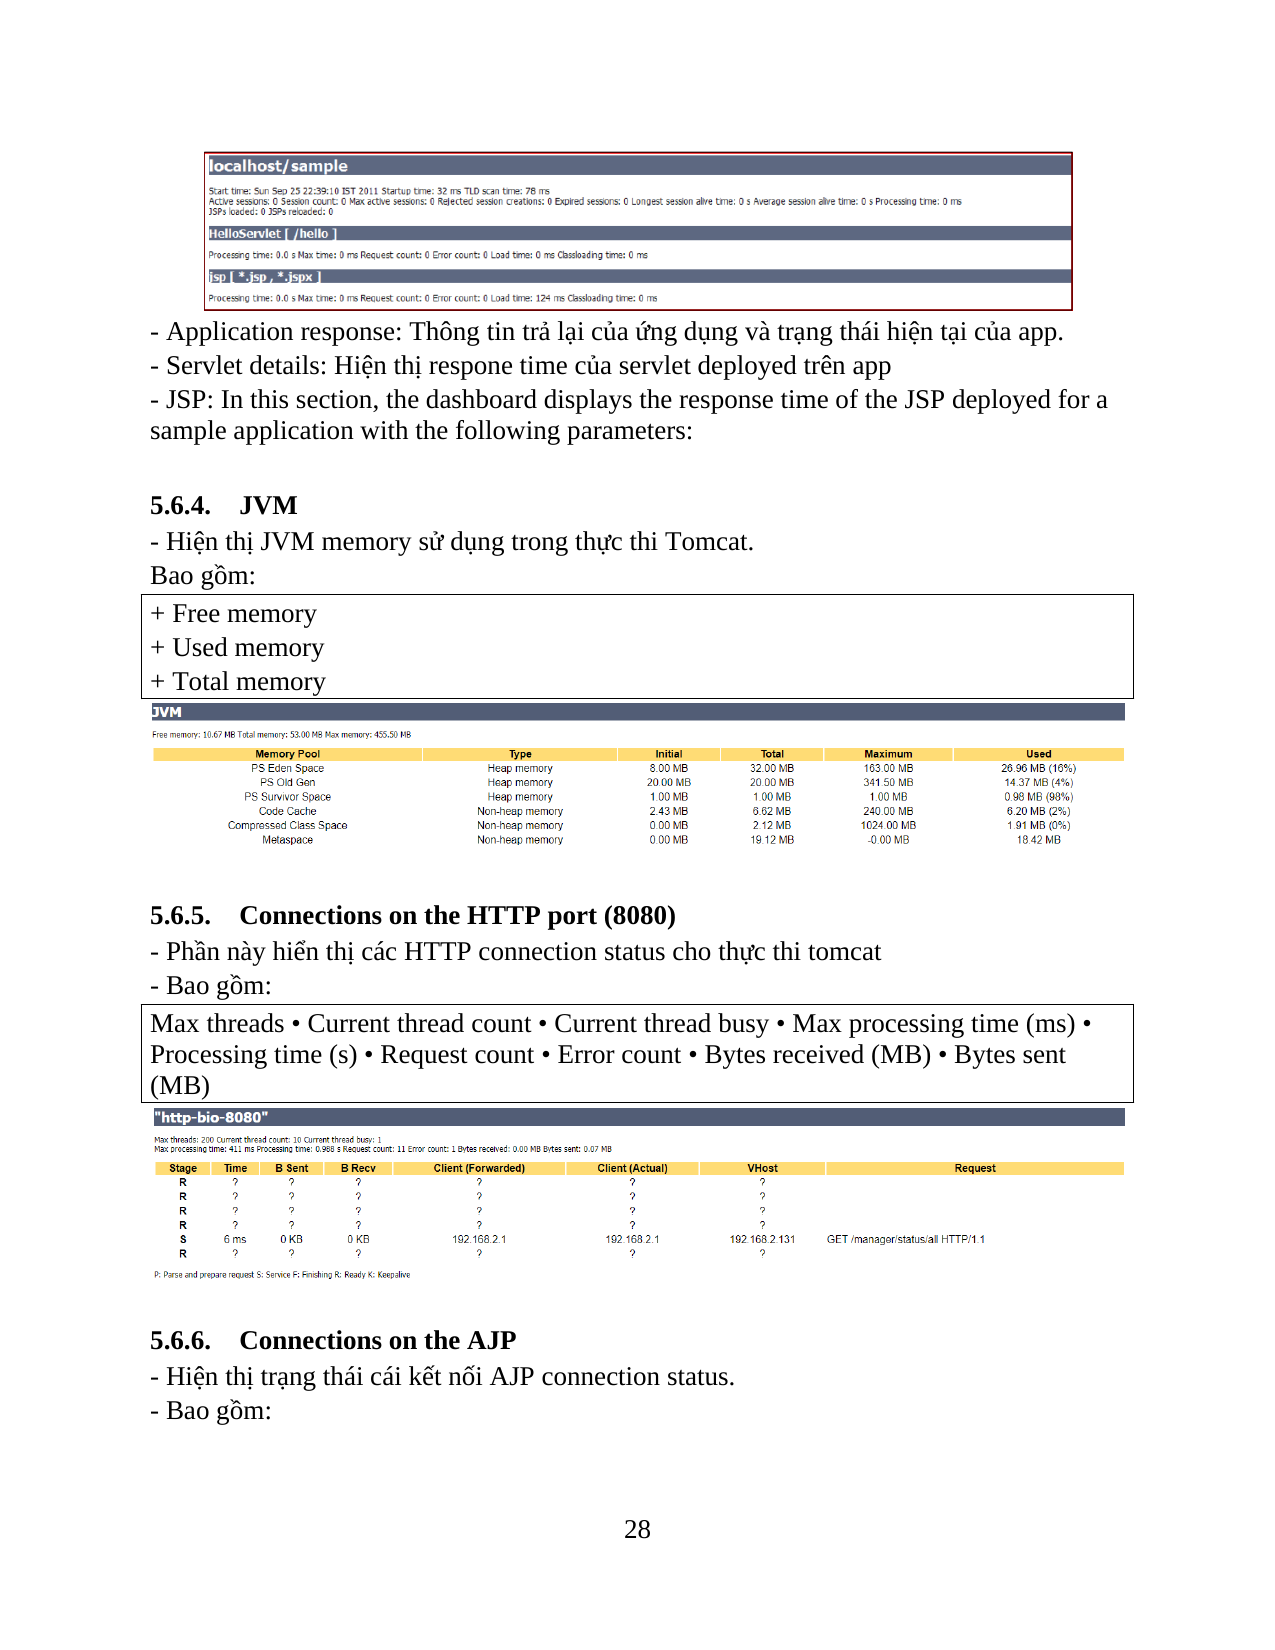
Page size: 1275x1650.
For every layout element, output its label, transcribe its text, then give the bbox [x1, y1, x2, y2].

picture [150, 1106, 1125, 1281]
subtitle JVM [150, 489, 1125, 520]
subtitle Connections on the HTTP port (8080) [150, 899, 1125, 930]
text - Hiện thị JVM memory sử dụng trong thực thi Tomcat. [150, 525, 1125, 556]
text - Phần này hiển thị các HTTP connection status cho thực thi tomcat [150, 935, 1125, 966]
text - Application response: Thông tin trả lại của ứng dụng và trạng thái hiện tại của app. [150, 315, 1125, 346]
picture [200, 150, 1075, 312]
text + Total memory [142, 662, 1133, 698]
text + Free memory [142, 595, 1133, 628]
text - Bao gồm: [150, 969, 1125, 1001]
subtitle Connections on the AJP [150, 1324, 1125, 1355]
text - Hiện thị trạng thái cái kết nối AJP connection status. [150, 1360, 1125, 1391]
text Bao gồm: [150, 559, 1125, 590]
text - JSP: In this section, the dashboard displays the response time of the JSP deployed for a sample application with the following parameters: [150, 383, 1125, 446]
text + Used memory [142, 628, 1133, 662]
text - Bao gồm: [150, 1394, 1125, 1425]
text - Servlet details: Hiện thị respone time của servlet deployed trên app [150, 349, 1125, 380]
text Max threads • Current thread count • Current thread busy • Max processing time (ms) • Processing time (s) • Request count • Error count • Bytes received (MB) • Bytes sent (MB) [142, 1005, 1133, 1102]
picture [150, 702, 1125, 856]
